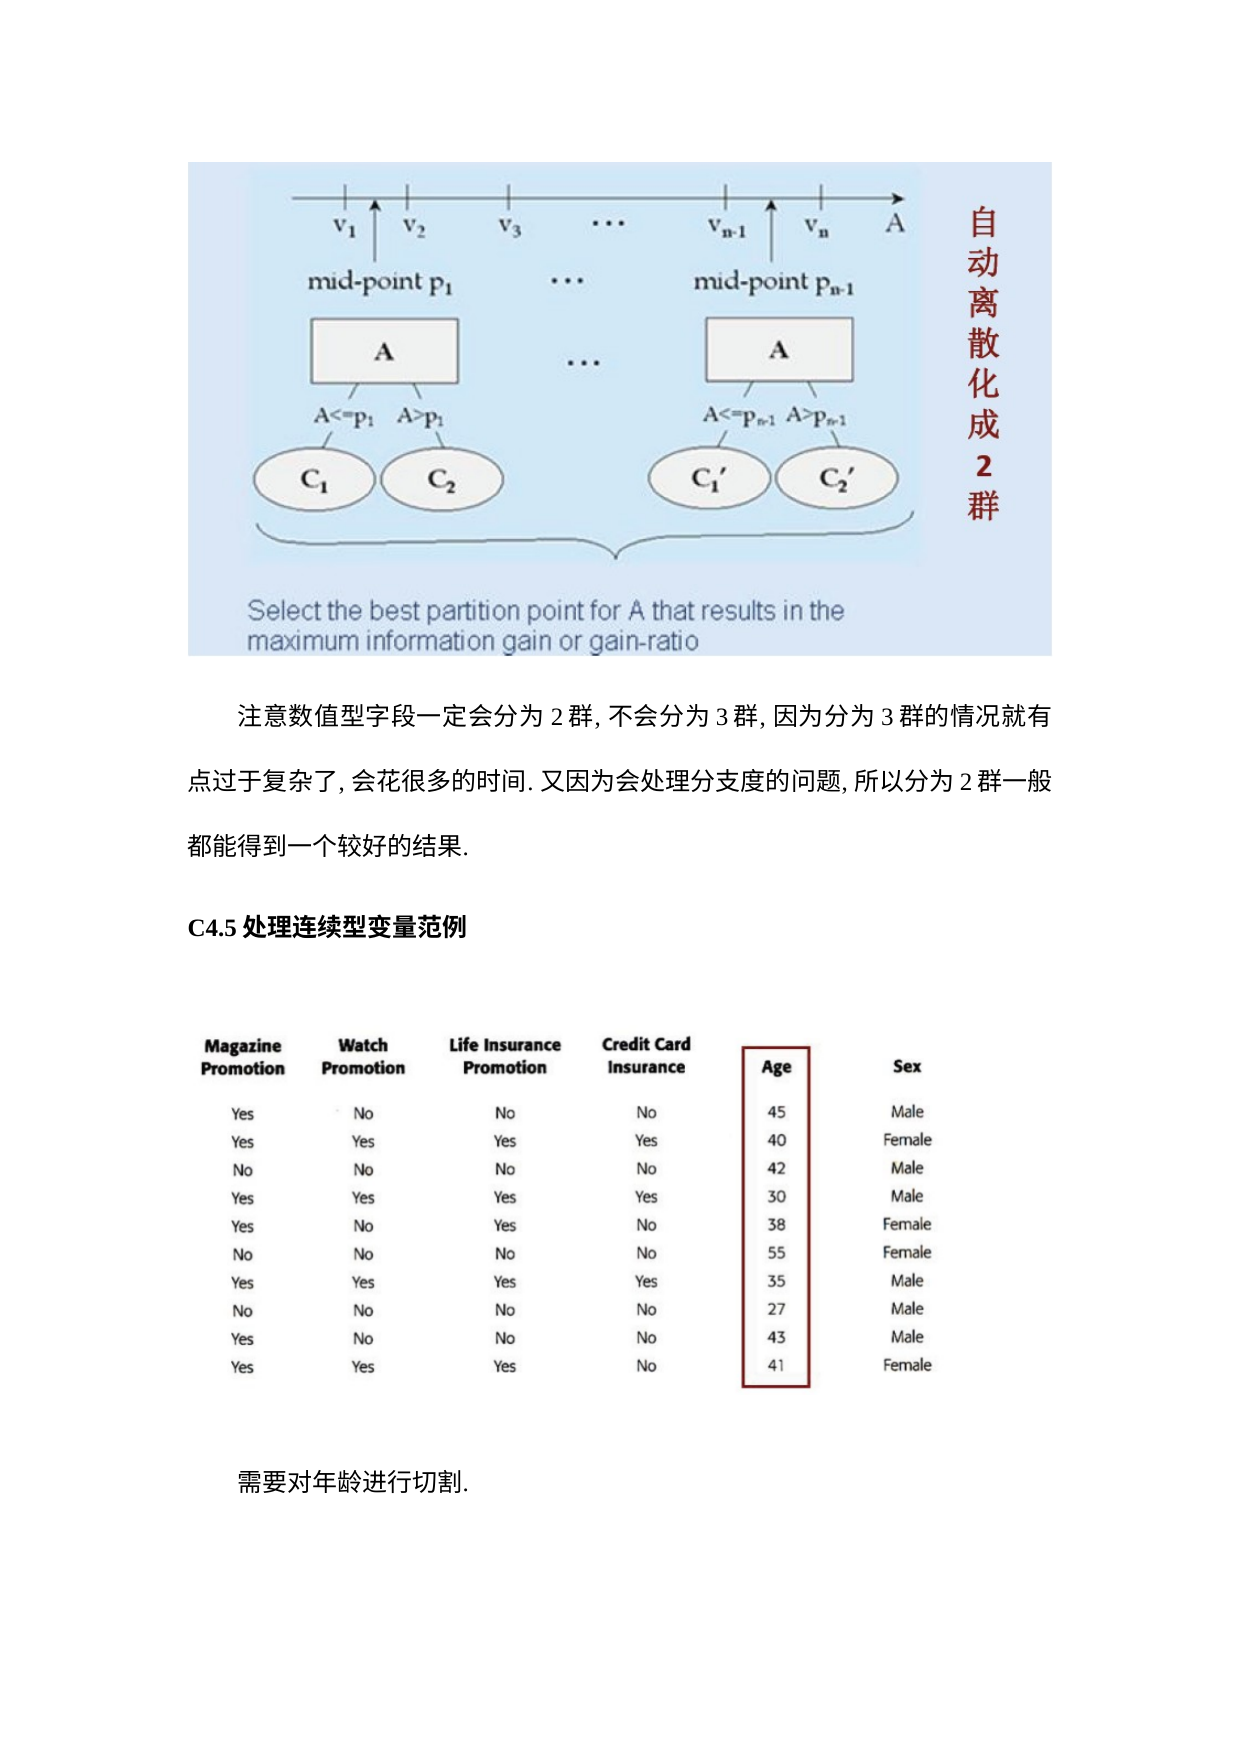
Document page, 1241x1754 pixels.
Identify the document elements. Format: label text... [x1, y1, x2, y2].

picture [187, 1025, 944, 1395]
text 需要对年龄进行切割. [187, 1448, 1053, 1513]
picture [187, 162, 1053, 657]
text 注意数值型字段一定会分为2群, 不会分为3群, 因为分为3群的情况就有点过于复杂了, 会花很多的时间. 又因为会处理分支度的问题, 所以分为2群一般都能得到一个较好的结果. [187, 682, 1053, 877]
subtitle C4.5处理连续型变量范例 [187, 893, 1053, 958]
